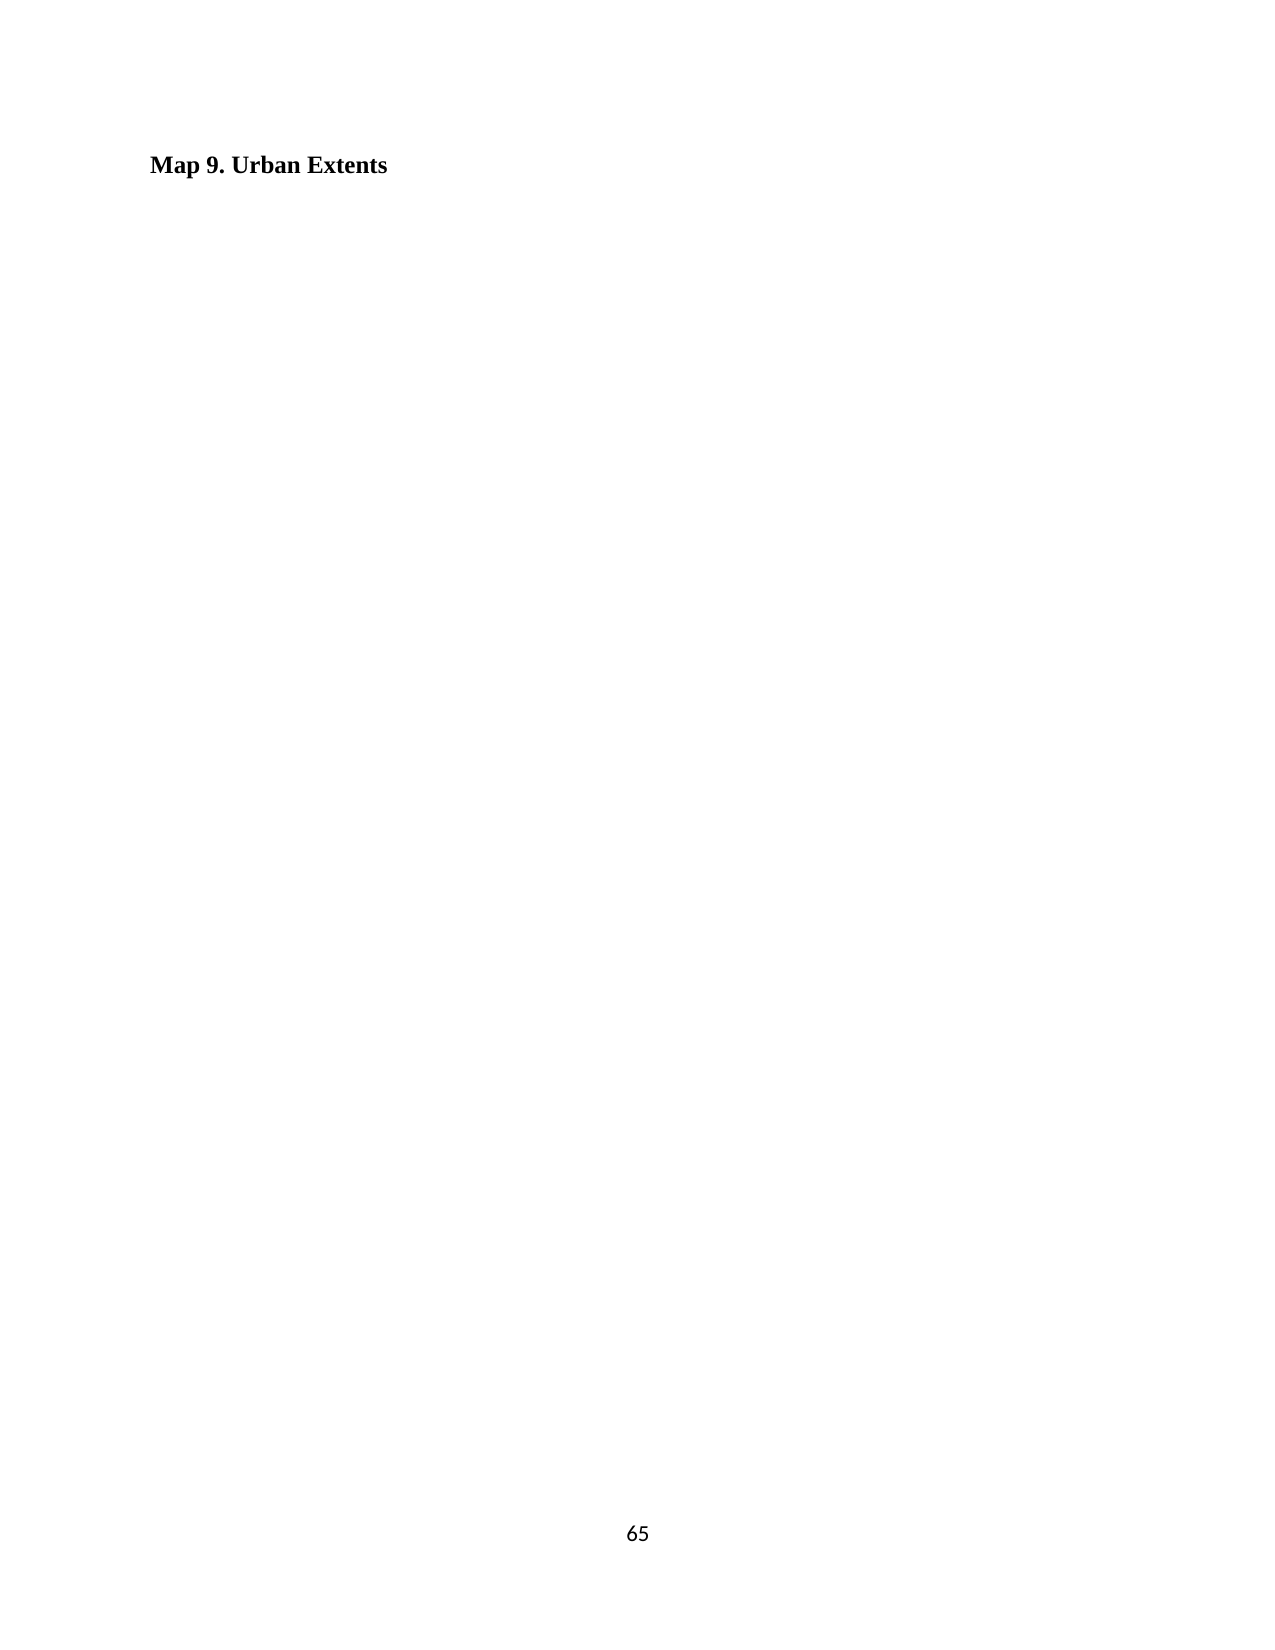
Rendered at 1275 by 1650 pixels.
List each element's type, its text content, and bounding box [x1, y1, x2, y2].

text Map 9. Urban Extents [150, 150, 1125, 179]
